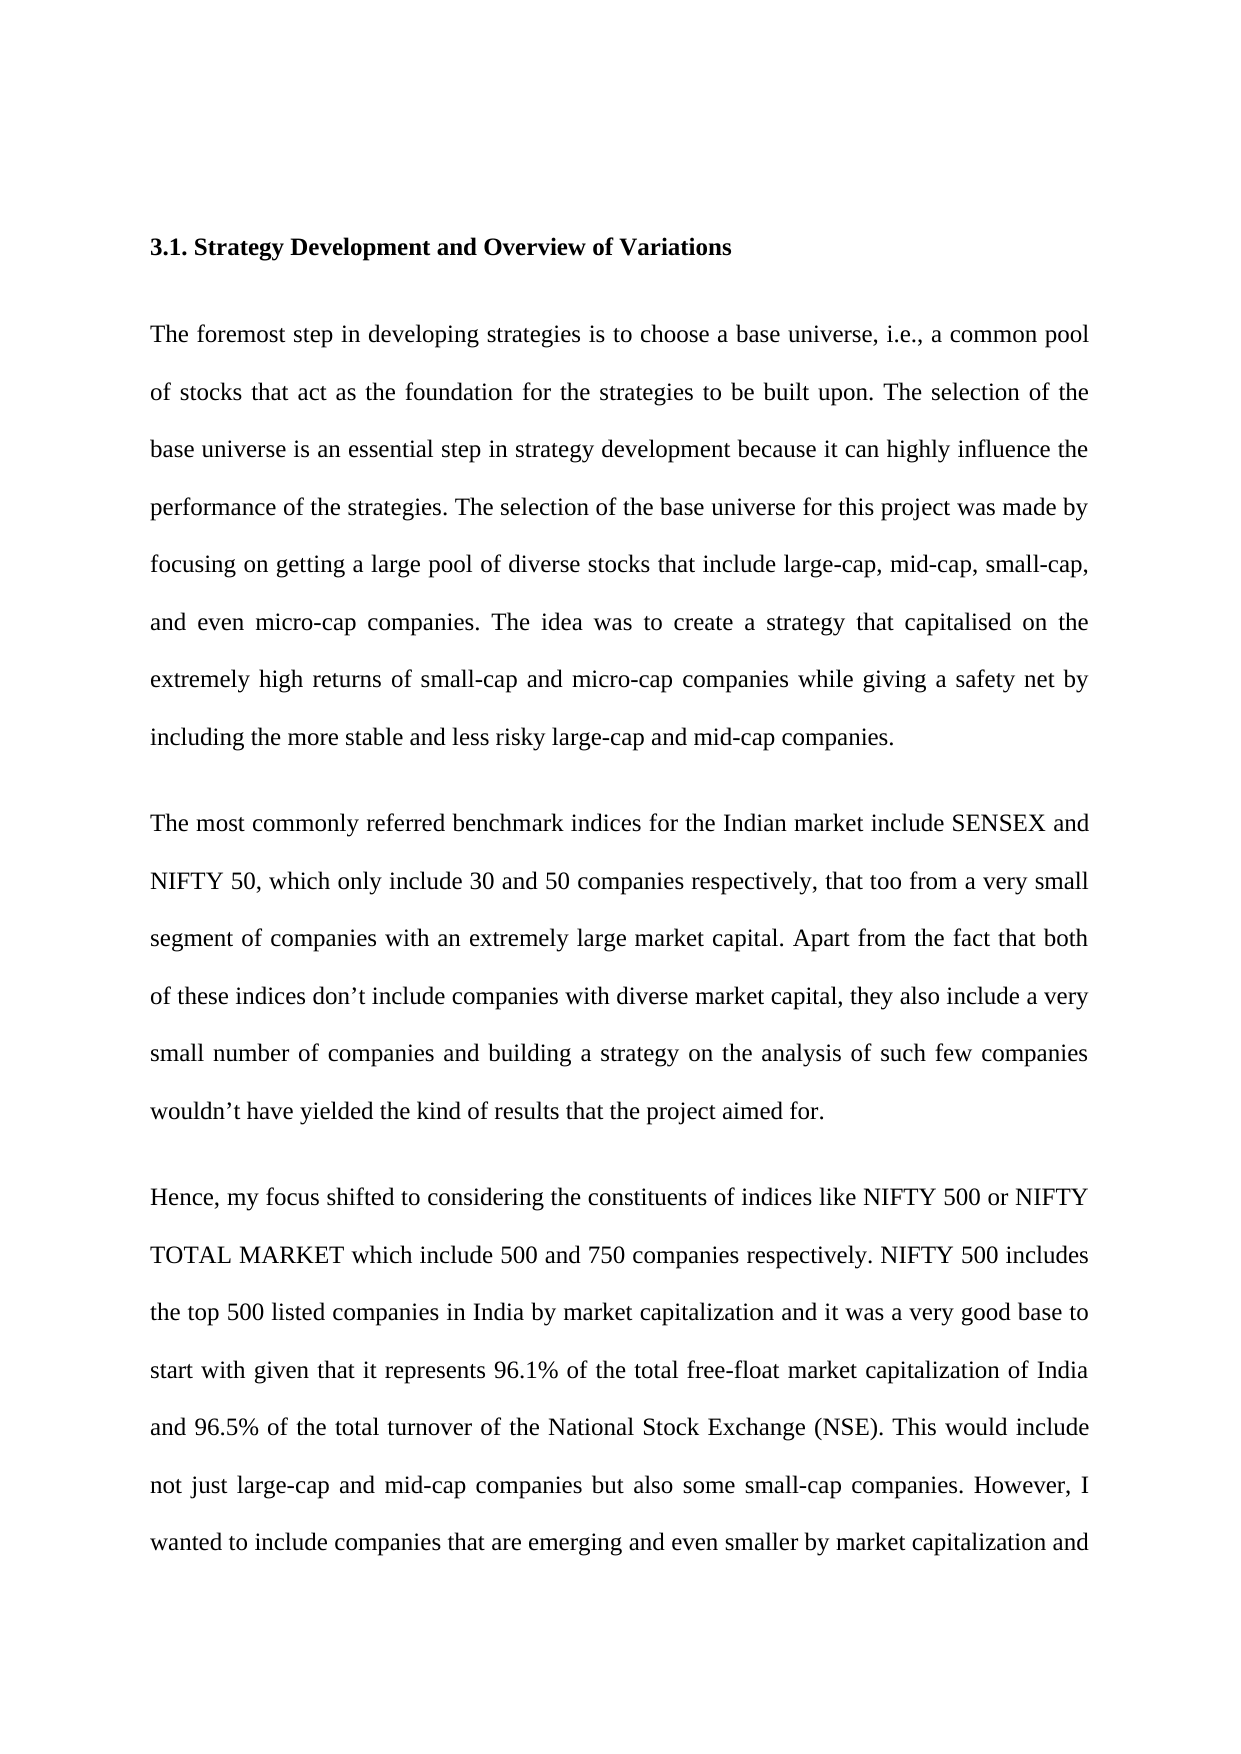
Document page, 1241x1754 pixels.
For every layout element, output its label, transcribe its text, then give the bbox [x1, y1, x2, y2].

subtitle The most commonly referred benchmark indices for the Indian market include SENSEX and NIFTY 50, which only include 30 and 50 companies respectively, that too from a very small segment of companies with an extremely large market capital. Apart from the fact that both of these indices don’t include companies with diverse market capital, they also include a very small number of companies and building a strategy on the analysis of such few companies wouldn’t have yielded the kind of results that the project aimed for. [150, 808, 1090, 1124]
subtitle 3.1. Strategy Development and Overview of Variations [150, 232, 1090, 261]
subtitle The foremost step in developing strategies is to choose a base universe, i.e., a common pool of stocks that act as the foundation for the strategies to be built upon. The selection of the base universe is an essential step in strategy development because it can highly influence the performance of the strategies. The selection of the base universe for this project was made by focusing on getting a large pool of diverse stocks that include large-cap, mid-cap, small-cap, and even micro-cap companies. The idea was to create a strategy that capitalised on the extremely high returns of small-cap and micro-cap companies while giving a safety net by including the more stable and less risky large-cap and mid-cap companies. [150, 319, 1090, 750]
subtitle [150, 1182, 1090, 1556]
